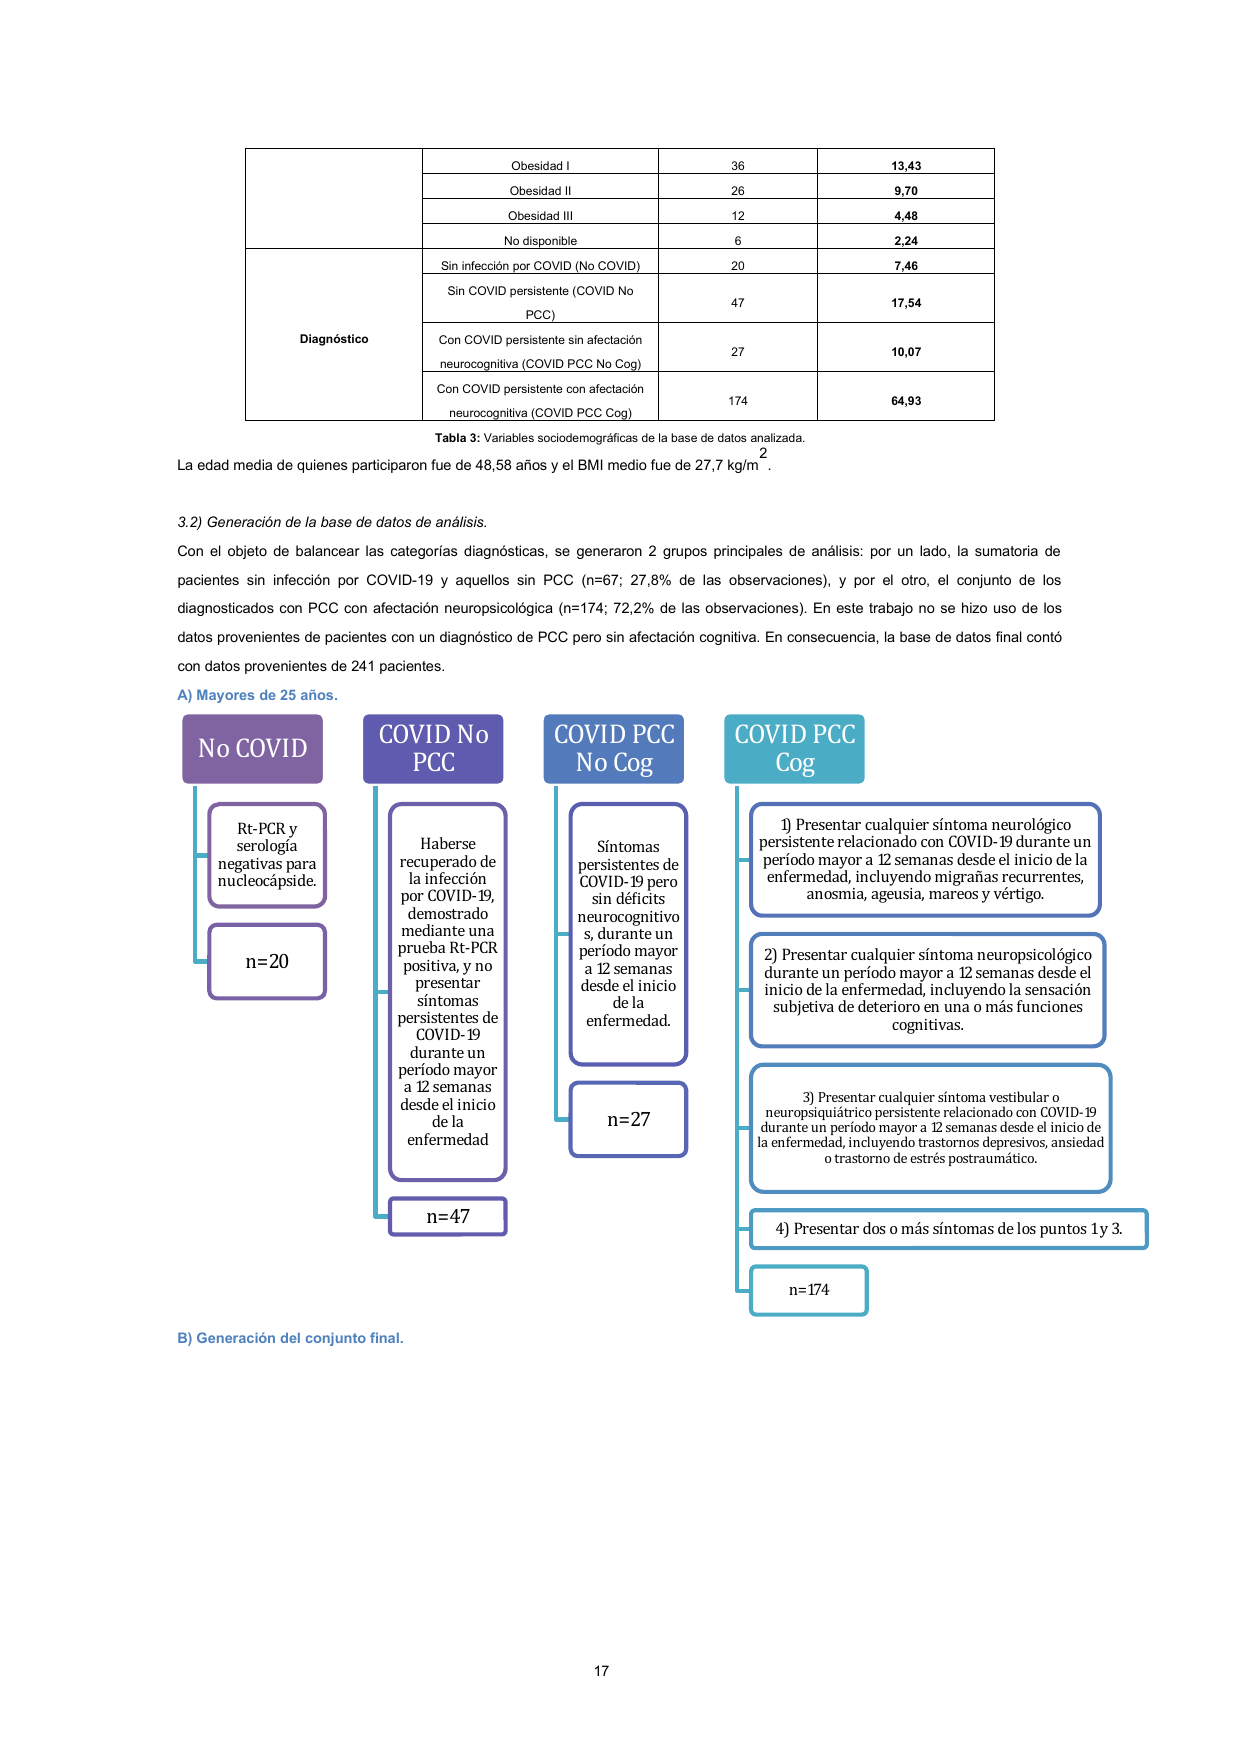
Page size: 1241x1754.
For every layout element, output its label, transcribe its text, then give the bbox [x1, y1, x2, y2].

table_cell No disponible [423, 224, 658, 248]
table_cell 36 [659, 149, 817, 173]
table_cell 47 [659, 274, 817, 322]
table_cell 4,48 [818, 199, 994, 223]
table_cell Con COVID persistente con afectación neurocognitiva (COVID PCC Cog) [423, 372, 658, 419]
table_cell 6 [659, 224, 817, 248]
table_cell 64,93 [818, 372, 994, 419]
table_cell 7,46 [818, 249, 994, 273]
table_cell Obesidad III [423, 199, 658, 223]
table_cell 10,07 [818, 323, 994, 371]
table_cell 17,54 [818, 274, 994, 322]
text Tabla 3: Variables sociodemográficas de la base de datos analizada. [177, 421, 1063, 444]
table_cell 12 [659, 199, 817, 223]
text La edad media de quienes participaron fue de 48,58 años y el BMI medio fue de 27,7 kg/m2. [177, 445, 1063, 473]
table_cell Obesidad II [423, 174, 658, 198]
text 3.2) Generación de la base de datos de análisis. [177, 502, 1063, 531]
table_cell 9,70 [818, 174, 994, 198]
table_cell 26 [659, 174, 817, 198]
table_cell 20 [659, 249, 817, 273]
table_cell 27 [659, 323, 817, 371]
table_cell Sin infección por COVID (No COVID) [423, 249, 658, 273]
table_cell Diagnóstico [246, 249, 422, 419]
table_cell 174 [659, 372, 817, 419]
text Con el objeto de balancear las categorías diagnósticas, se generaron 2 grupos principales de análisis: por un lado, la sumatoria de pacientes sin infección por COVID-19 y aquellos sin PCC (n=67; 27,8% de las observaciones), y por el otro, el conjunto de los diagnosticados con PCC con afectación neuropsicológica (n=174; 72,2% de las observaciones). En este trabajo no se hizo uso de los datos provenientes de pacientes con un diagnóstico de PCC pero sin afectación cognitiva. En consecuencia, la base de datos final contó con datos provenientes de 241 pacientes. [177, 531, 1063, 675]
text A) Mayores de 25 años. [177, 675, 1063, 703]
table_cell Con COVID persistente sin afectación neurocognitiva (COVID PCC No Cog) [423, 323, 658, 371]
table_cell Obesidad I [423, 149, 658, 173]
text B) Generación del conjunto final. [177, 1318, 1063, 1347]
table_cell Sin COVID persistente (COVID No PCC) [423, 274, 658, 322]
table_cell 2,24 [818, 224, 994, 248]
table_cell 13,43 [818, 149, 994, 173]
